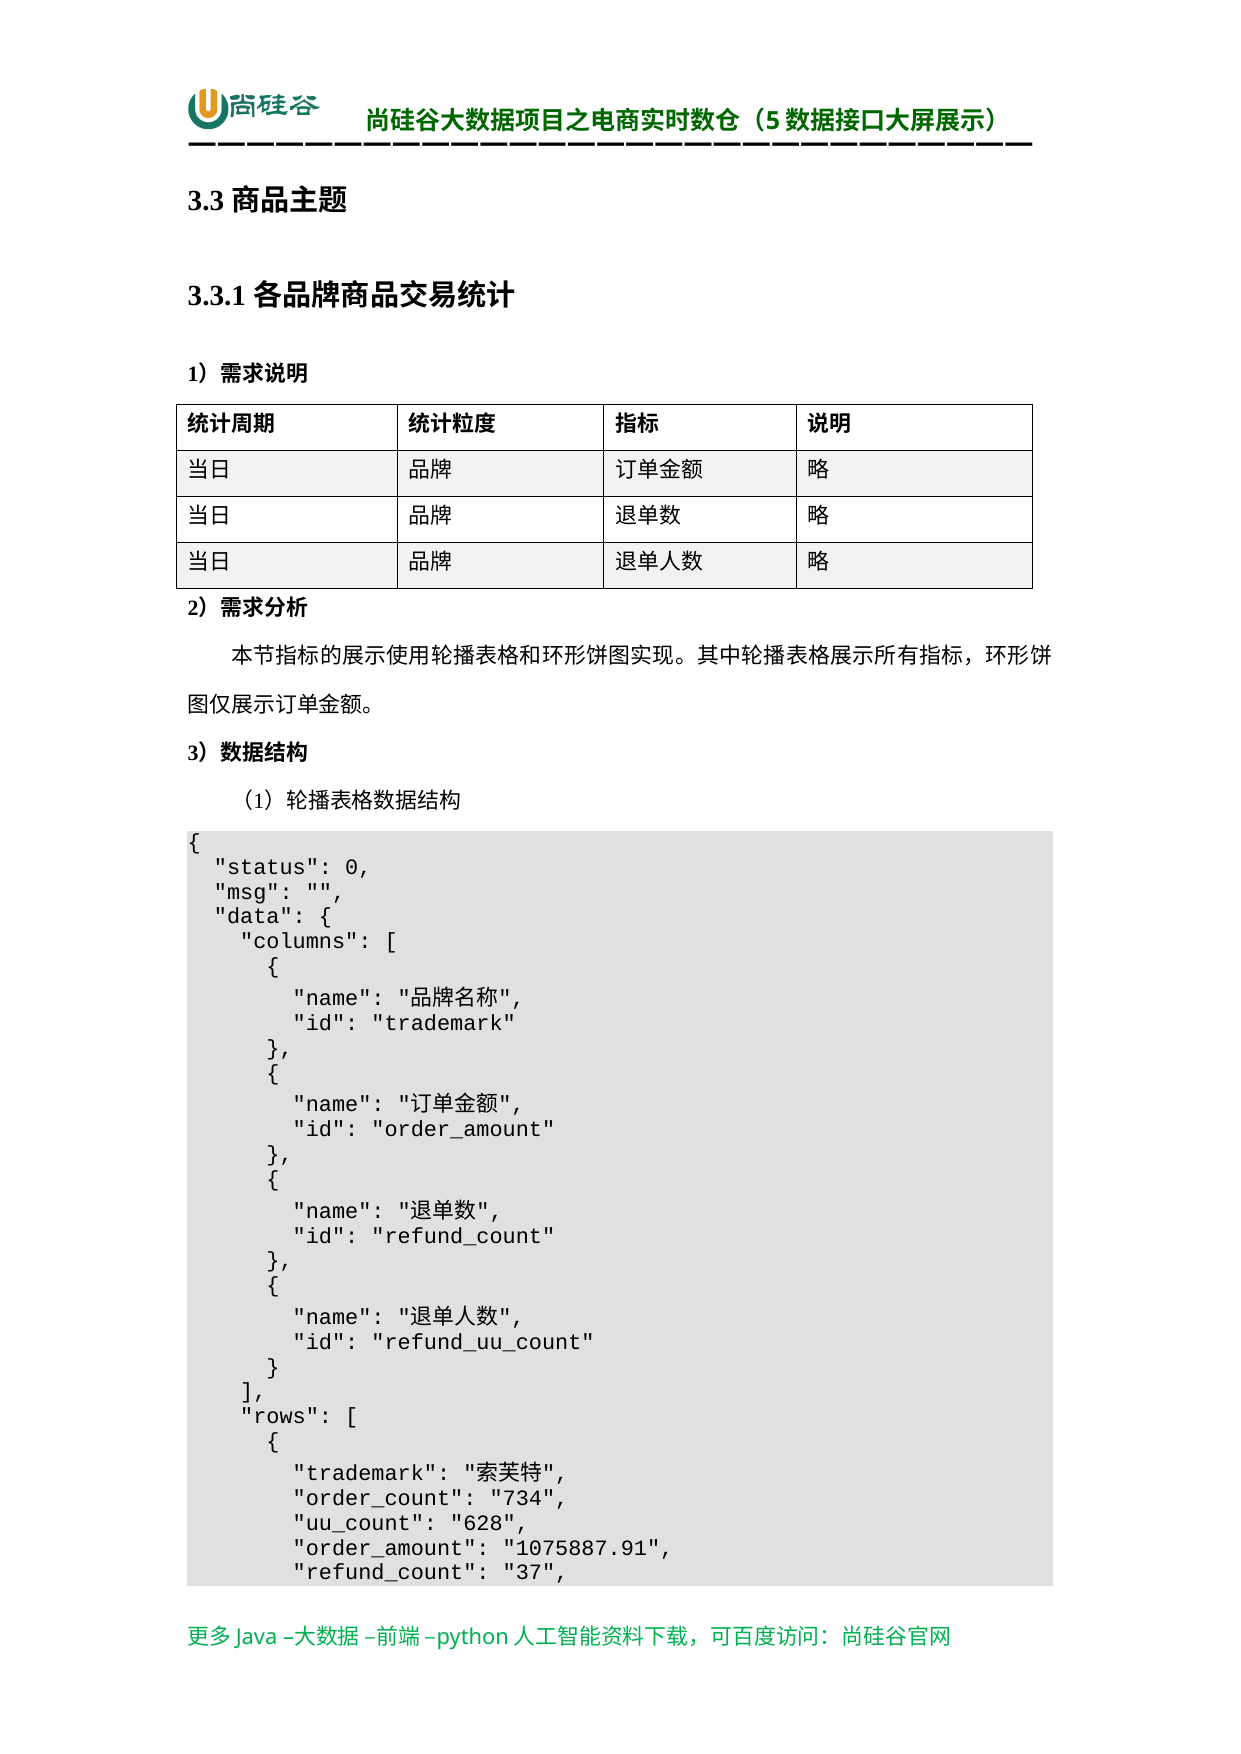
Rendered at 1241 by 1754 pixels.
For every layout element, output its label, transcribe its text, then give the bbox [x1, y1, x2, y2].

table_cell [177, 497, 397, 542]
text "columns": [ [187, 931, 1053, 955]
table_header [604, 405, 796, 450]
text "id": "trademark" [187, 1012, 1053, 1037]
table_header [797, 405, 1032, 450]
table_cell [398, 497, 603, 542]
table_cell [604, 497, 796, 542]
text }, [187, 1037, 1053, 1062]
text "id": "refund_count" [187, 1225, 1053, 1249]
text } [187, 1356, 1053, 1381]
text }, [187, 1249, 1053, 1274]
text "id": "order_amount" [187, 1118, 1053, 1143]
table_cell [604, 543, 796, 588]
text { [187, 1168, 1053, 1193]
picture [187, 88, 321, 130]
text 本节指标的展示使用轮播表格和环形饼图实现。其中轮播表格展示所有指标，环形饼图仅展示订单金额。 [187, 638, 1053, 719]
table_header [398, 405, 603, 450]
text { [187, 1274, 1053, 1299]
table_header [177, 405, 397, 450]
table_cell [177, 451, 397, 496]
text 各品牌商品交易统计 [187, 260, 1053, 325]
text "id": "refund_uu_count" [187, 1331, 1053, 1356]
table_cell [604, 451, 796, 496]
text "status": 0, [187, 856, 1053, 881]
text { [187, 1062, 1053, 1086]
text "name": "品牌名称", [187, 980, 1053, 1012]
text "refund_count": "37", [187, 1561, 1053, 1586]
text 数据结构 [187, 735, 1053, 767]
text "name": "订单金额", [187, 1086, 1053, 1118]
text "data": { [187, 906, 1053, 931]
text { [187, 1430, 1053, 1455]
text "name": "退单人数", [187, 1299, 1053, 1331]
text }, [187, 1143, 1053, 1168]
text 需求分析 [187, 589, 1053, 622]
text "trademark": "索芙特", [187, 1455, 1053, 1487]
text ], [187, 1381, 1053, 1406]
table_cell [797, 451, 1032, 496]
text "name": "退单数", [187, 1193, 1053, 1225]
text "rows": [ [187, 1406, 1053, 1430]
text 需求说明 [187, 356, 1053, 388]
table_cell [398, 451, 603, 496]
text "uu_count": "628", [187, 1512, 1053, 1537]
text 轮播表格数据结构 [187, 783, 1053, 816]
text "order_amount": "1075887.91", [187, 1537, 1053, 1561]
text { [187, 831, 1053, 856]
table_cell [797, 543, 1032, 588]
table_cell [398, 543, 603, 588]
text 商品主题 [187, 165, 1053, 230]
text { [187, 955, 1053, 980]
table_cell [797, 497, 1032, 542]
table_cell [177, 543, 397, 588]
text "order_count": "734", [187, 1487, 1053, 1512]
text "msg": "", [187, 881, 1053, 906]
